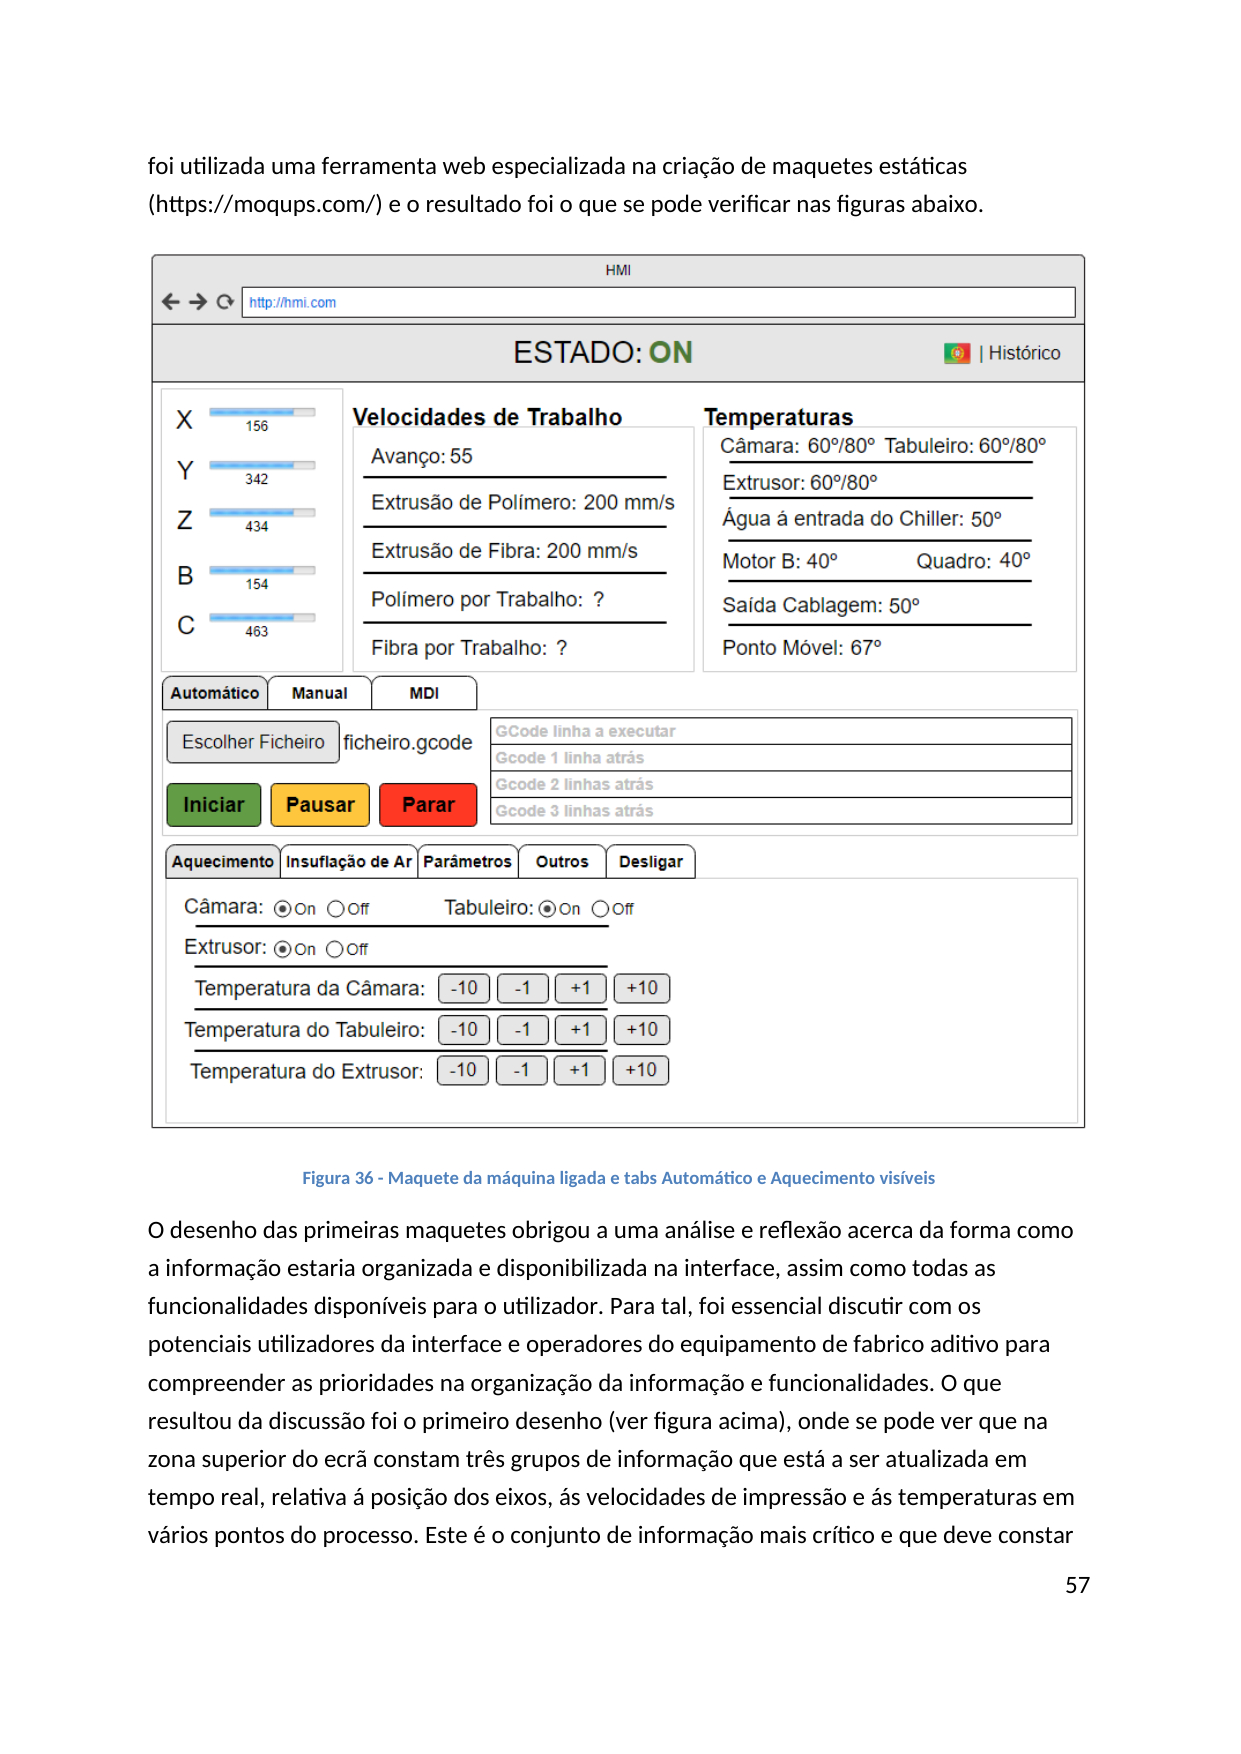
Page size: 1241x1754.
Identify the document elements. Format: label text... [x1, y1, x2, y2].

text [148, 150, 1090, 219]
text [148, 1214, 1090, 1550]
picture [147, 251, 1091, 1134]
